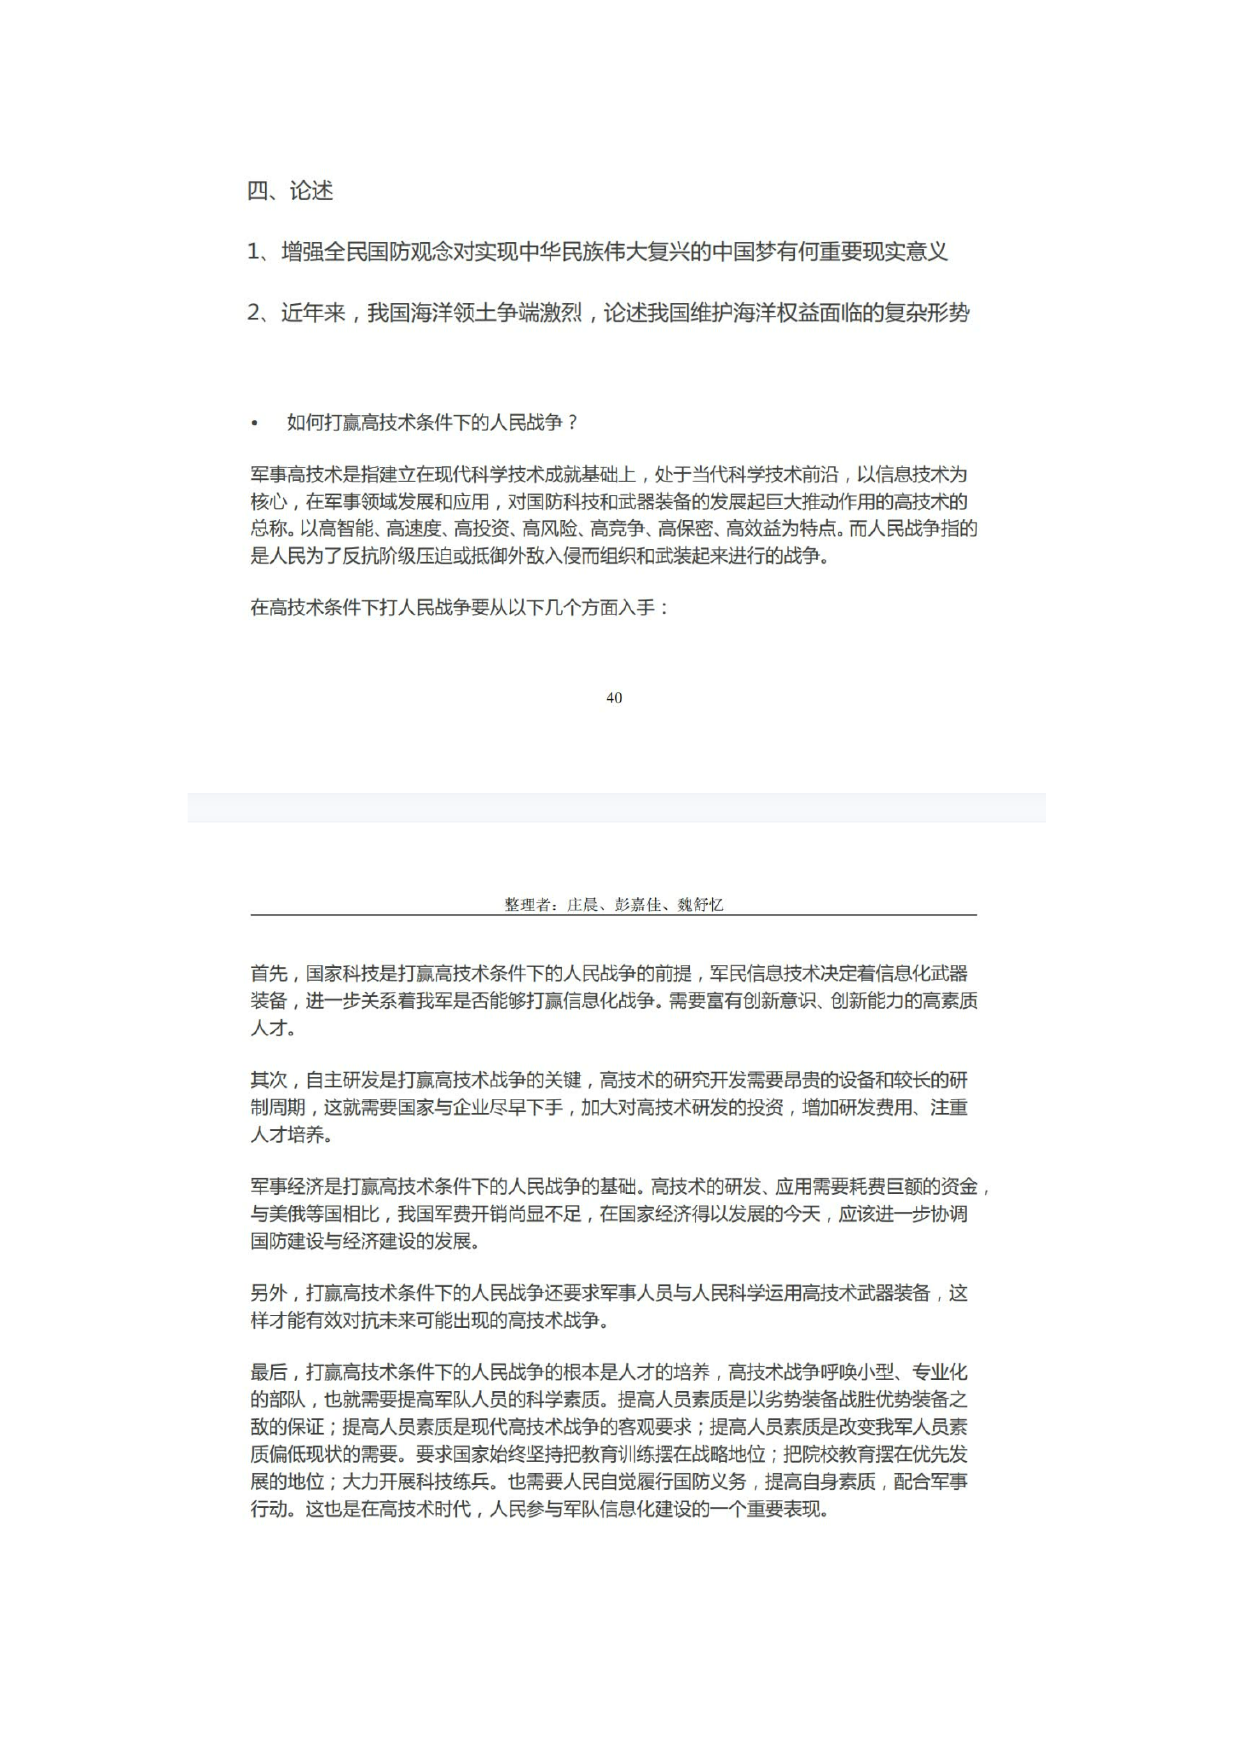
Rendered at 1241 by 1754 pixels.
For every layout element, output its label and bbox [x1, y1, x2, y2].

picture [187, 389, 1046, 1537]
picture [187, 162, 1043, 379]
